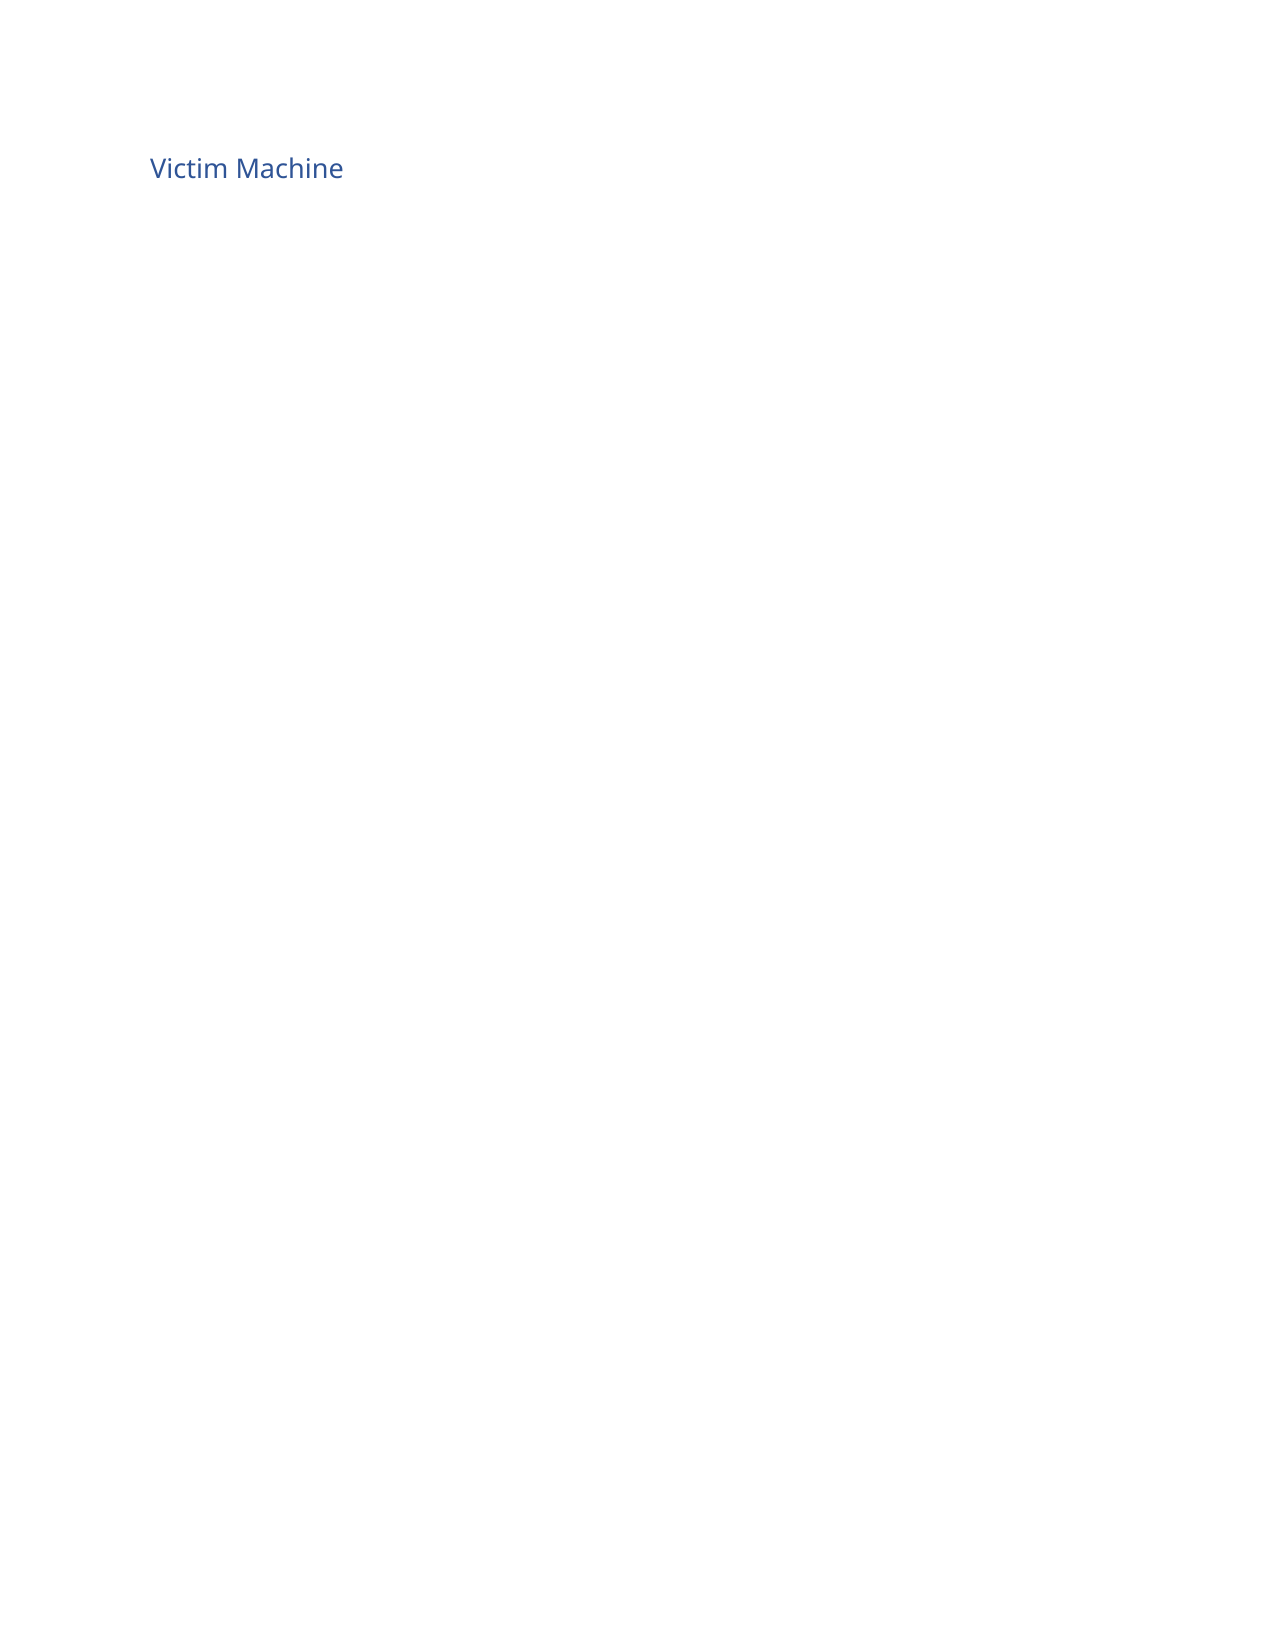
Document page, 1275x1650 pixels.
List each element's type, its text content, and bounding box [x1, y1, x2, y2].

subtitle Victim Machine [150, 150, 1125, 187]
